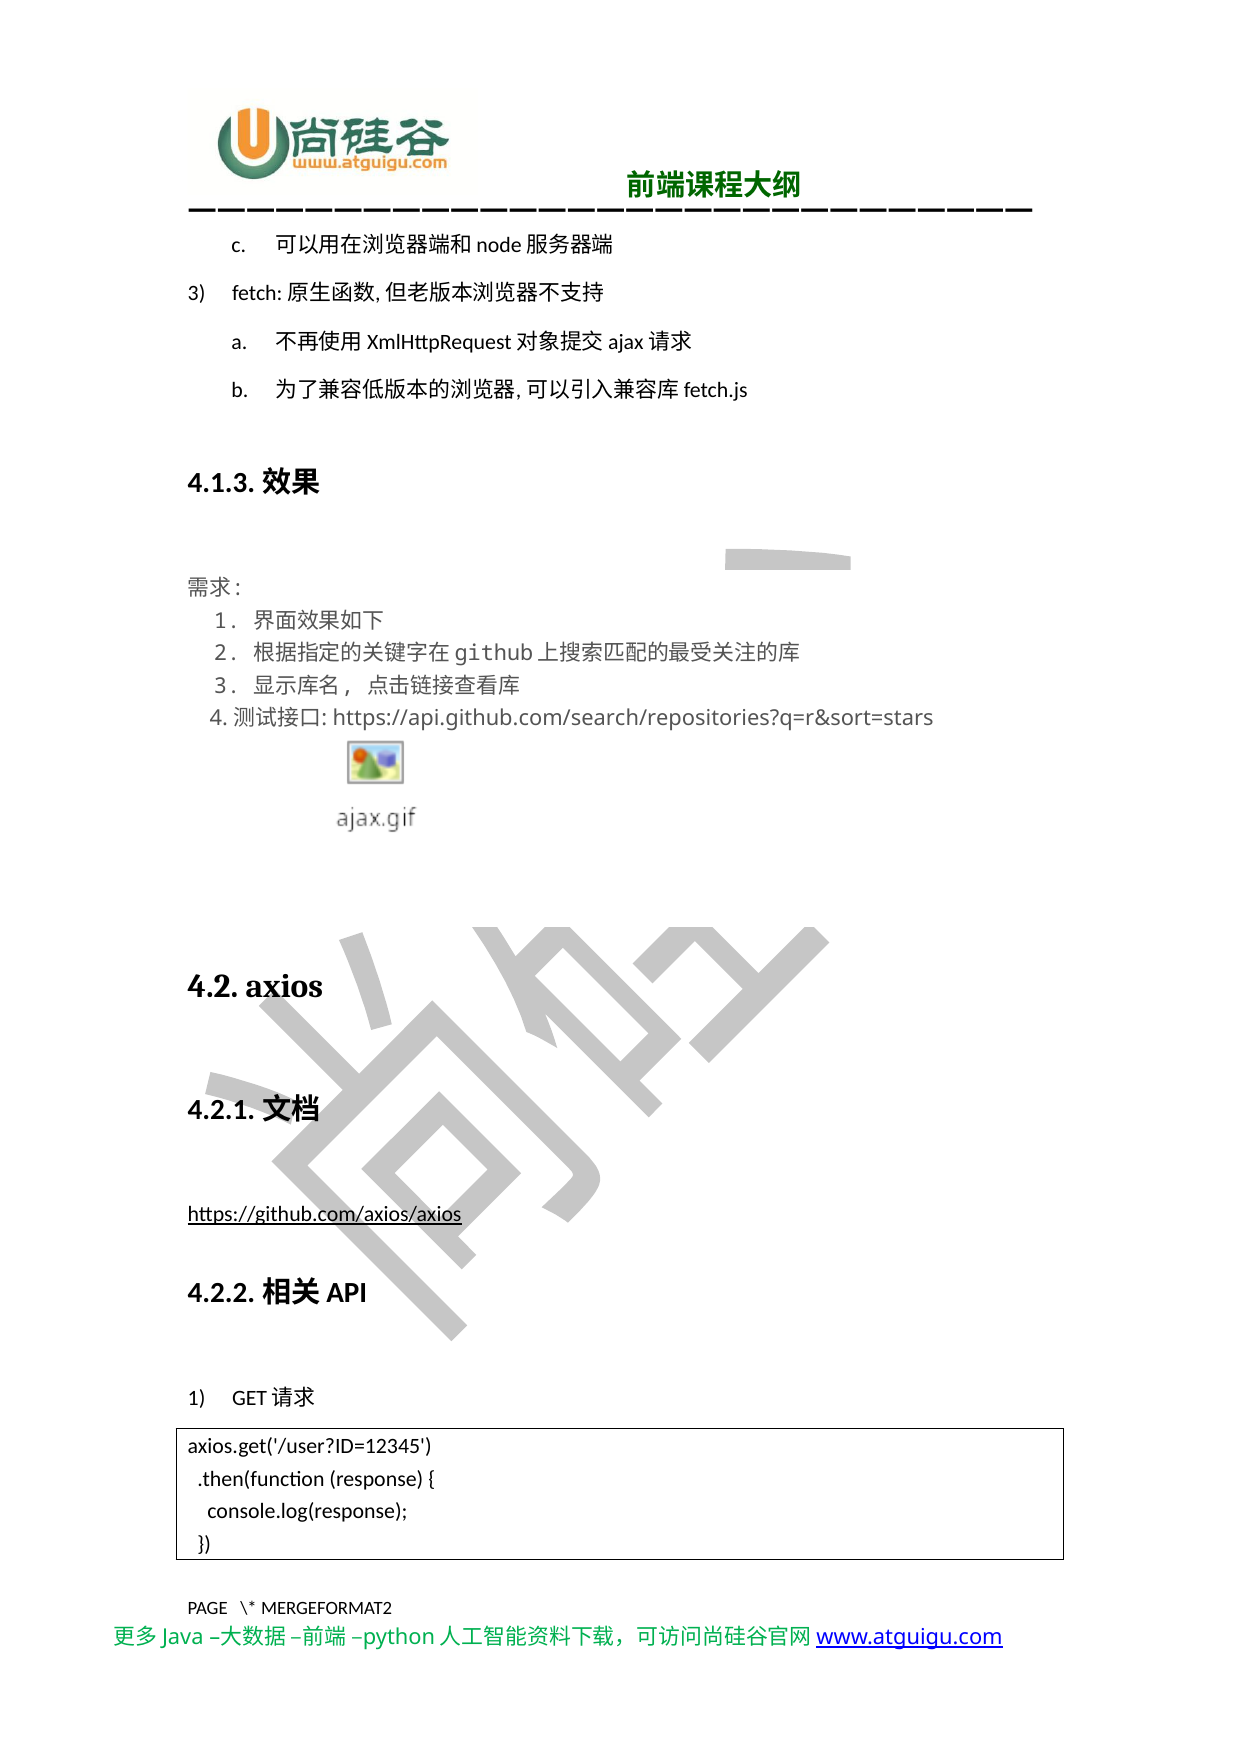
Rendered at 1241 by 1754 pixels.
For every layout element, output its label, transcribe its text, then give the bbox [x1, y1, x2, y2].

subtitle 4.2.2. 相关API [187, 1257, 1053, 1322]
list GET请求 [187, 1380, 1053, 1412]
text 需求: 1. 界面效果如下 2. 根据指定的关键字在github上搜索匹配的最受关注的库 3. 显示库名, 点击链接查看库 [187, 570, 1053, 700]
list 不再使用XmlHttpRequest对象提交ajax请求 [231, 323, 1053, 356]
list 为了兼容低版本的浏览器, 可以引入兼容库fetch.js [231, 372, 1053, 404]
subtitle 4.1.3. 效果 [187, 447, 1053, 512]
text https://github.com/axios/axios [187, 1197, 1053, 1230]
subtitle 4.2.1. 文档 [187, 1074, 1053, 1139]
list fetch: 原生函数, 但老版本浏览器不支持 [187, 275, 1053, 307]
picture [187, 88, 479, 195]
list 可以用在浏览器端和node服务器端 [231, 227, 1053, 259]
text 4. 测试接口: https://api.github.com/search/repositories?q=r&sort=stars [321, 700, 1053, 732]
subtitle 4.2. axios [187, 954, 1053, 1019]
